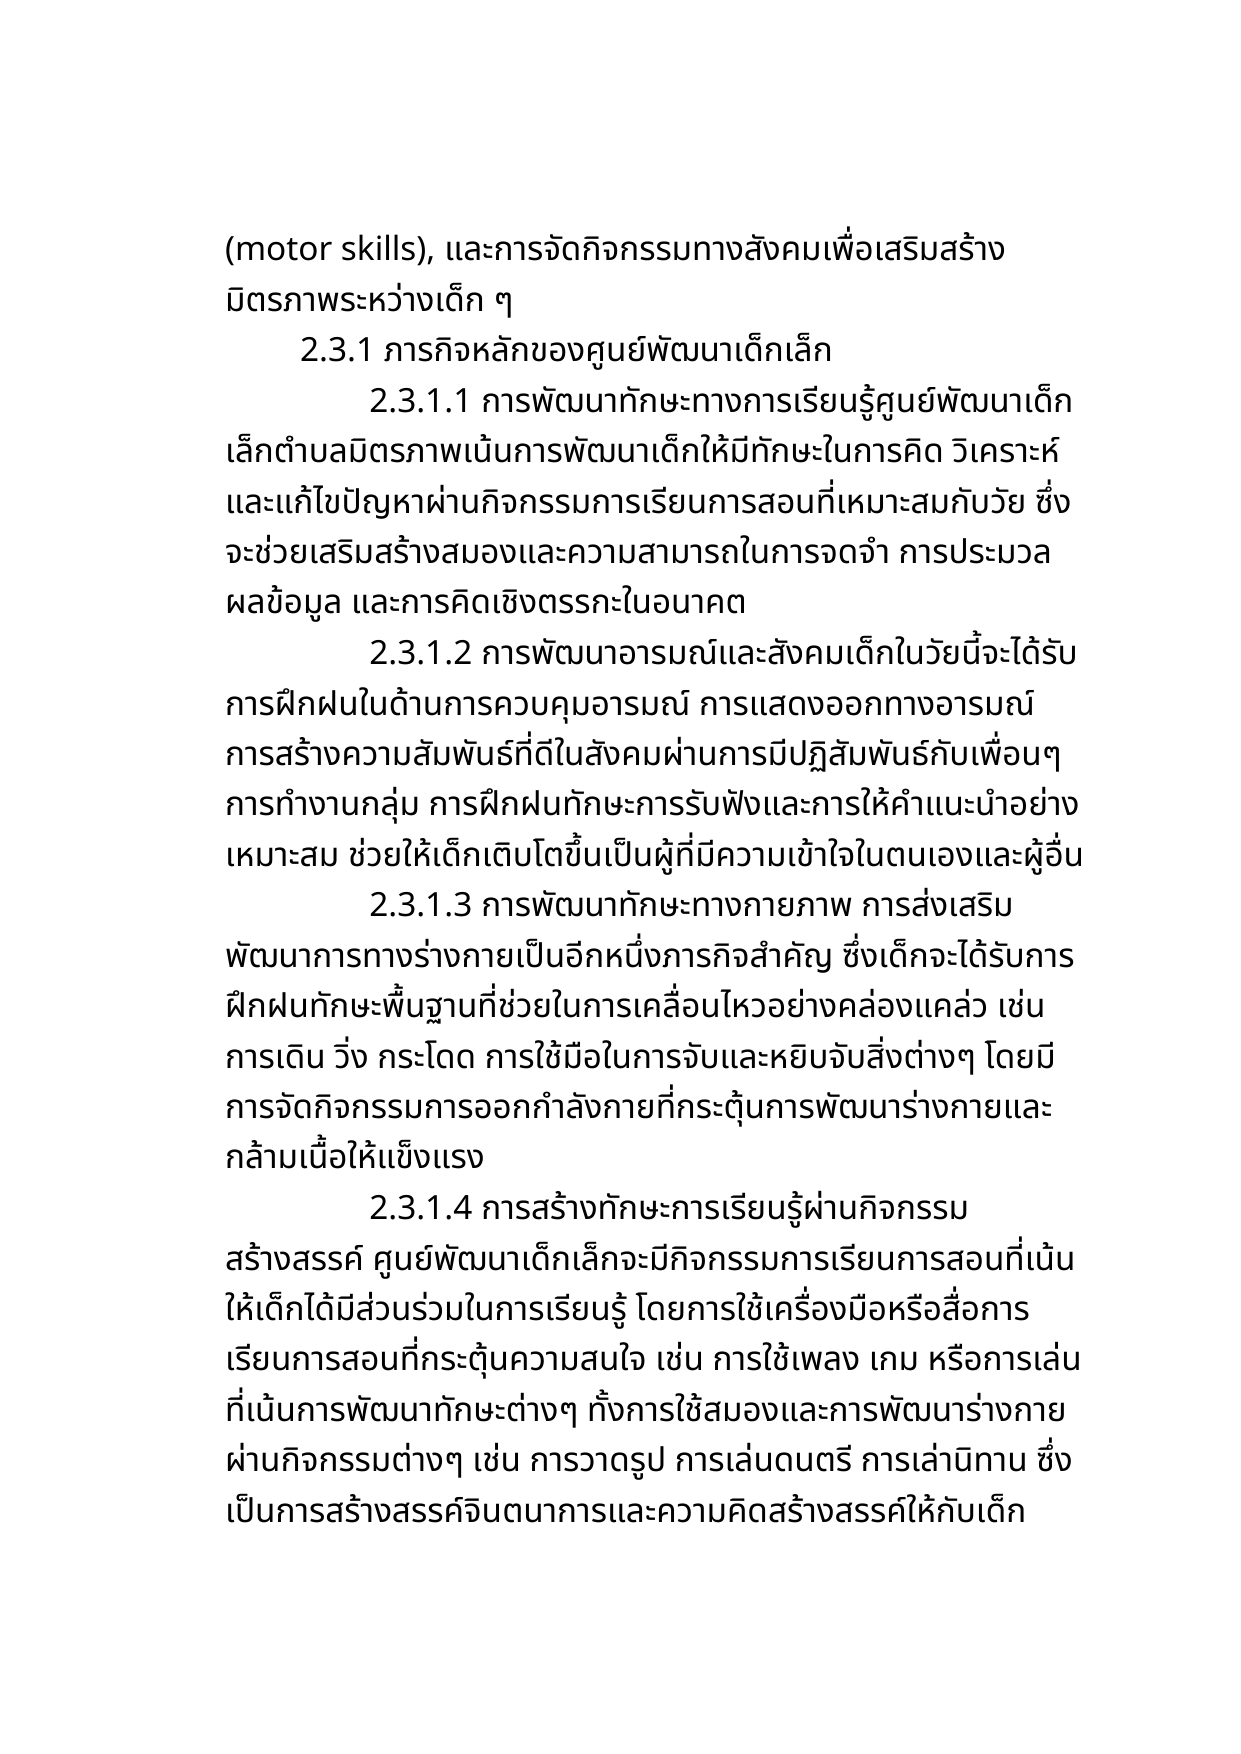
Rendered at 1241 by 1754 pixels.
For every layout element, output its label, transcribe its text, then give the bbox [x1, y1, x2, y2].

text 2.3.1.2 การพัฒนาอารมณ์และสังคมเด็กในวัยนี้จะได้รับการฝึกฝนในด้านการควบคุมอารมณ์ การแสดงออกทางอารมณ์ การสร้างความสัมพันธ์ที่ดีในสังคมผ่านการมีปฏิสัมพันธ์กับเพื่อนๆ การทำงานกลุ่ม การฝึกฝนทักษะการรับฟังและการให้คำแนะนำอย่างเหมาะสม ช่วยให้เด็กเติบโตขึ้นเป็นผู้ที่มีความเข้าใจในตนเองและผู้อื่น [225, 629, 1090, 881]
text 2.3.1.3 การพัฒนาทักษะทางกายภาพ การส่งเสริมพัฒนาการทางร่างกายเป็นอีกหนึ่งภารกิจสำคัญ ซึ่งเด็กจะได้รับการฝึกฝนทักษะพื้นฐานที่ช่วยในการเคลื่อนไหวอย่างคล่องแคล่ว เช่น การเดิน วิ่ง กระโดด การใช้มือในการจับและหยิบจับสิ่งต่างๆ โดยมีการจัดกิจกรรมการออกกำลังกายที่กระตุ้นการพัฒนาร่างกายและกล้ามเนื้อให้แข็งแรง [225, 881, 1090, 1184]
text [225, 225, 1090, 326]
text 2.3.1 ภารกิจหลักของศูนย์พัฒนาเด็กเล็ก [225, 326, 1090, 377]
text 2.3.1.4 การสร้างทักษะการเรียนรู้ผ่านกิจกรรมสร้างสรรค์ ศูนย์พัฒนาเด็กเล็กจะมีกิจกรรมการเรียนการสอนที่เน้นให้เด็กได้มีส่วนร่วมในการเรียนรู้ โดยการใช้เครื่องมือหรือสื่อการเรียนการสอนที่กระตุ้นความสนใจ เช่น การใช้เพลง เกม หรือการเล่นที่เน้นการพัฒนาทักษะต่างๆ ทั้งการใช้สมองและการพัฒนาร่างกาย ผ่านกิจกรรมต่างๆ เช่น การวาดรูป การเล่นดนตรี การเล่านิทาน ซึ่งเป็นการสร้างสรรค์จินตนาการและความคิดสร้างสรรค์ให้กับเด็ก [225, 1184, 1090, 1537]
text 2.3.1.1 การพัฒนาทักษะทางการเรียนรู้ศูนย์พัฒนาเด็กเล็กตำบลมิตรภาพเน้นการพัฒนาเด็กให้มีทักษะในการคิด วิเคราะห์ และแก้ไขปัญหาผ่านกิจกรรมการเรียนการสอนที่เหมาะสมกับวัย ซึ่งจะช่วยเสริมสร้างสมองและความสามารถในการจดจำ การประมวลผลข้อมูล และการคิดเชิงตรรกะในอนาคต [225, 377, 1090, 629]
